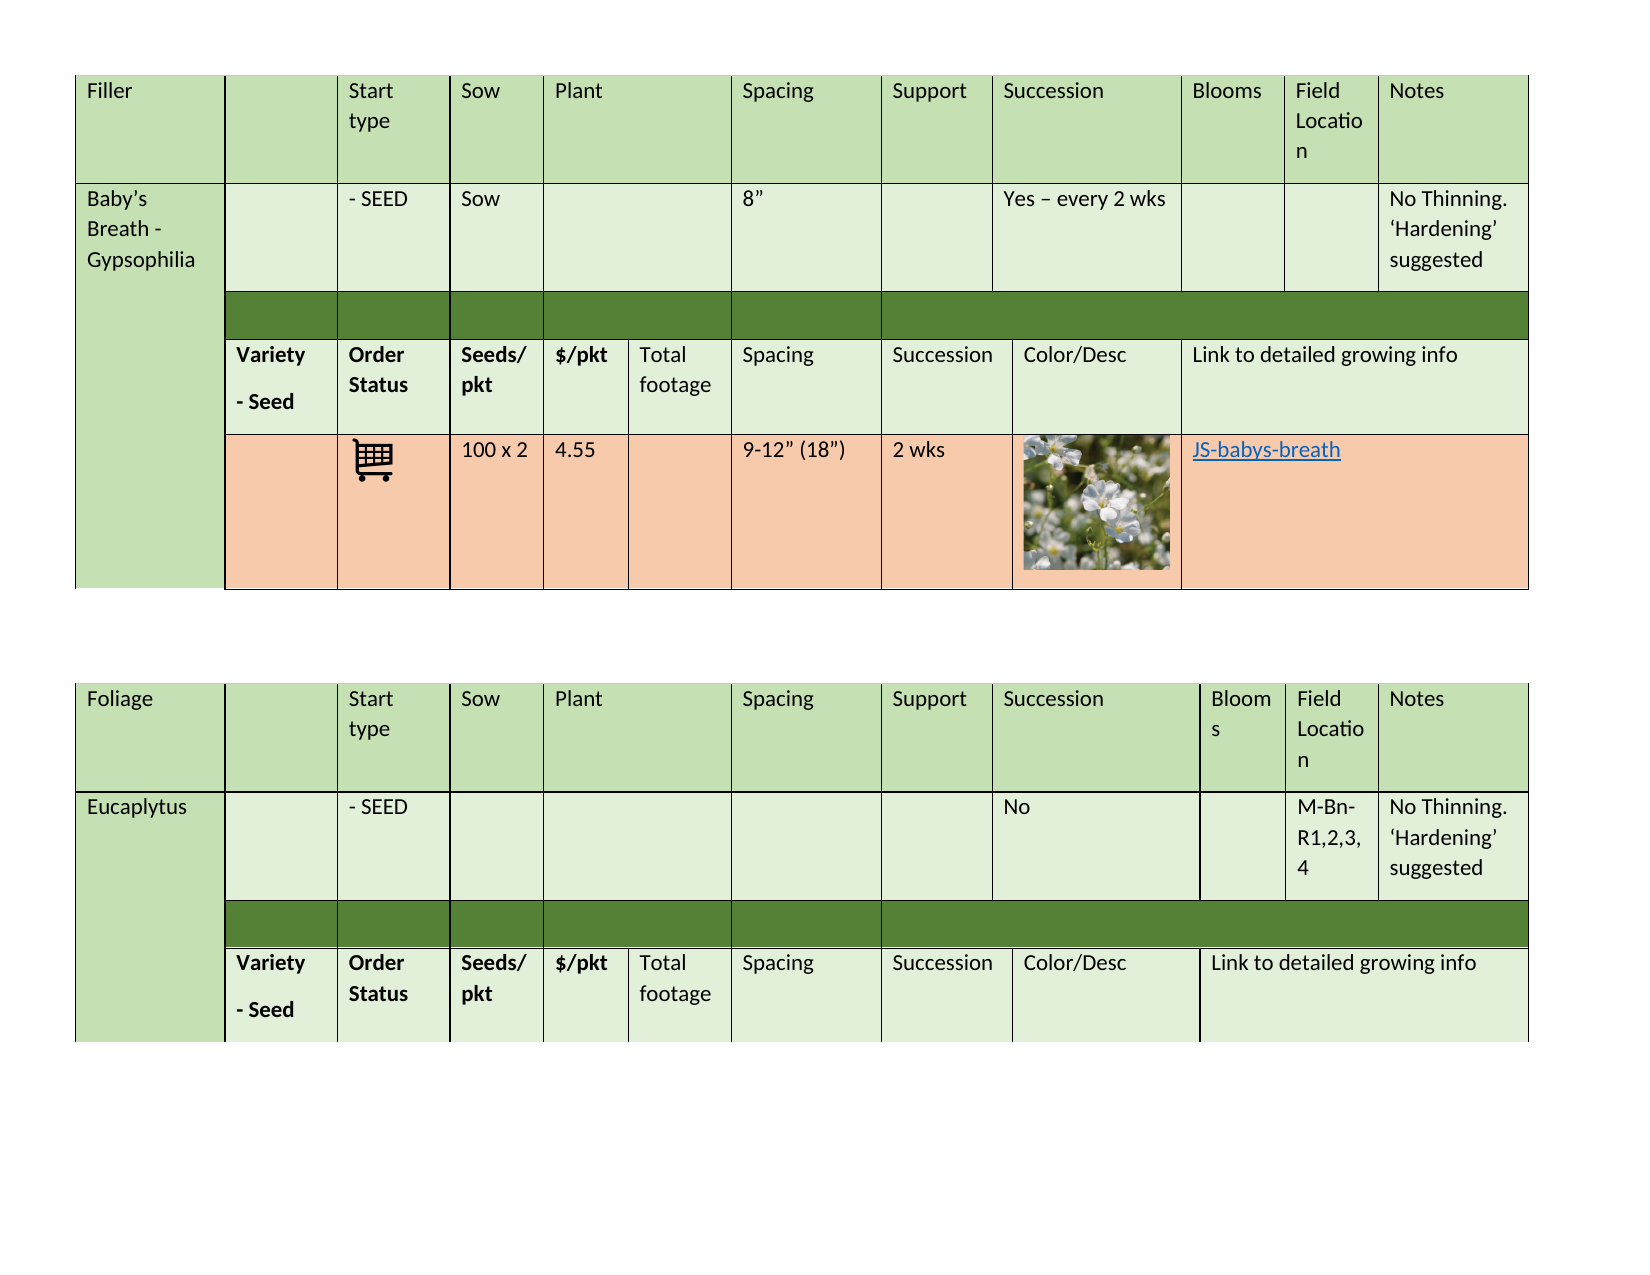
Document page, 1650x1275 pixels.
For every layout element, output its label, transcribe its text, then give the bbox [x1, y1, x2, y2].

table_cell Succession [882, 340, 1012, 434]
table_header Field Location [1285, 76, 1378, 183]
table_cell [451, 793, 543, 900]
table_cell [451, 292, 543, 339]
table_cell 100 x 2 [451, 435, 543, 588]
table_header Notes [1379, 76, 1528, 183]
table_header Plant [544, 76, 731, 183]
table_cell Order Status [338, 340, 449, 434]
table_cell Link to detailed growing info [1201, 949, 1528, 1042]
table_header Notes [1379, 684, 1528, 791]
table_cell [629, 435, 731, 588]
table_cell Seeds/pkt [451, 949, 543, 1042]
table_cell [226, 793, 337, 900]
table_header Support [882, 76, 992, 183]
table_cell [544, 292, 731, 339]
table_cell [544, 793, 731, 900]
table_cell 9-12” (18”) [732, 435, 881, 588]
table_cell Seeds/pkt [451, 340, 543, 434]
table_cell $/pkt [544, 949, 628, 1042]
table_cell No [993, 793, 1199, 900]
table_cell 2 wks [882, 435, 1012, 588]
table_cell JS-babys-breath [1182, 435, 1528, 588]
table_header Plant [544, 684, 731, 791]
table_cell [338, 435, 449, 588]
table_cell Color/Desc [1013, 340, 1181, 434]
picture [1023, 435, 1170, 570]
table_cell [732, 292, 881, 339]
table_cell [226, 184, 337, 291]
table_cell Color/Desc [1013, 949, 1199, 1042]
table_cell Link to detailed growing info [1182, 340, 1528, 434]
table_cell [1182, 184, 1284, 291]
table_cell [226, 901, 337, 947]
table_cell [882, 901, 1528, 947]
table_cell - SEED [338, 793, 449, 900]
table_cell [338, 292, 449, 339]
table_cell Eucaplytus [76, 793, 224, 1042]
table_cell No Thinning. ‘Hardening’ suggested [1379, 793, 1528, 900]
table_cell - SEED [338, 184, 449, 291]
table_header Blooms [1201, 684, 1285, 791]
table_header Support [882, 684, 992, 791]
table_cell 4.55 [544, 435, 628, 588]
table_cell No Thinning. ‘Hardening’ suggested [1379, 184, 1528, 291]
table_header Spacing [732, 684, 881, 791]
table_header Filler [76, 76, 224, 183]
table_cell [226, 292, 337, 339]
table_cell [1013, 435, 1181, 588]
table_cell Sow [451, 184, 543, 291]
table_cell Total footage [629, 949, 731, 1042]
table_cell Baby’s Breath - Gypsophilia [76, 184, 224, 588]
table_cell [732, 793, 881, 900]
table_cell Spacing [732, 340, 881, 434]
table_header Succession [993, 76, 1181, 183]
table_header [226, 684, 337, 791]
table_cell [544, 184, 731, 291]
table_cell [732, 901, 881, 947]
table_header Start type [338, 684, 449, 791]
table_cell [1201, 793, 1285, 900]
table_cell [451, 901, 543, 947]
table_header Blooms [1182, 76, 1284, 183]
table_header Start type [338, 76, 449, 183]
table_cell [1285, 184, 1378, 291]
table_cell [882, 793, 992, 900]
table_header Sow [451, 684, 543, 791]
table_cell M-Bn-R1,2,3,4 [1286, 793, 1378, 900]
table_cell Total footage [629, 340, 731, 434]
table_header Field Location [1286, 684, 1378, 791]
table_cell $/pkt [544, 340, 628, 434]
table_header Spacing [732, 76, 881, 183]
table_cell [338, 901, 449, 947]
table_cell Variety - Seed [226, 340, 337, 434]
table_cell Succession [882, 949, 1012, 1042]
table_header Succession [993, 684, 1199, 791]
table_cell Order Status [338, 949, 449, 1042]
table_cell Yes – every 2 wks [993, 184, 1181, 291]
table_cell 8” [732, 184, 881, 291]
table_cell [226, 435, 337, 588]
table_cell Spacing [732, 949, 881, 1042]
table_header [226, 76, 337, 183]
table_cell [882, 292, 1528, 339]
table_header Foliage [76, 684, 224, 791]
picture [348, 435, 400, 486]
table_cell [882, 184, 992, 291]
table_header Sow [451, 76, 543, 183]
table_cell Variety - Seed [226, 949, 337, 1042]
table_cell [544, 901, 731, 947]
